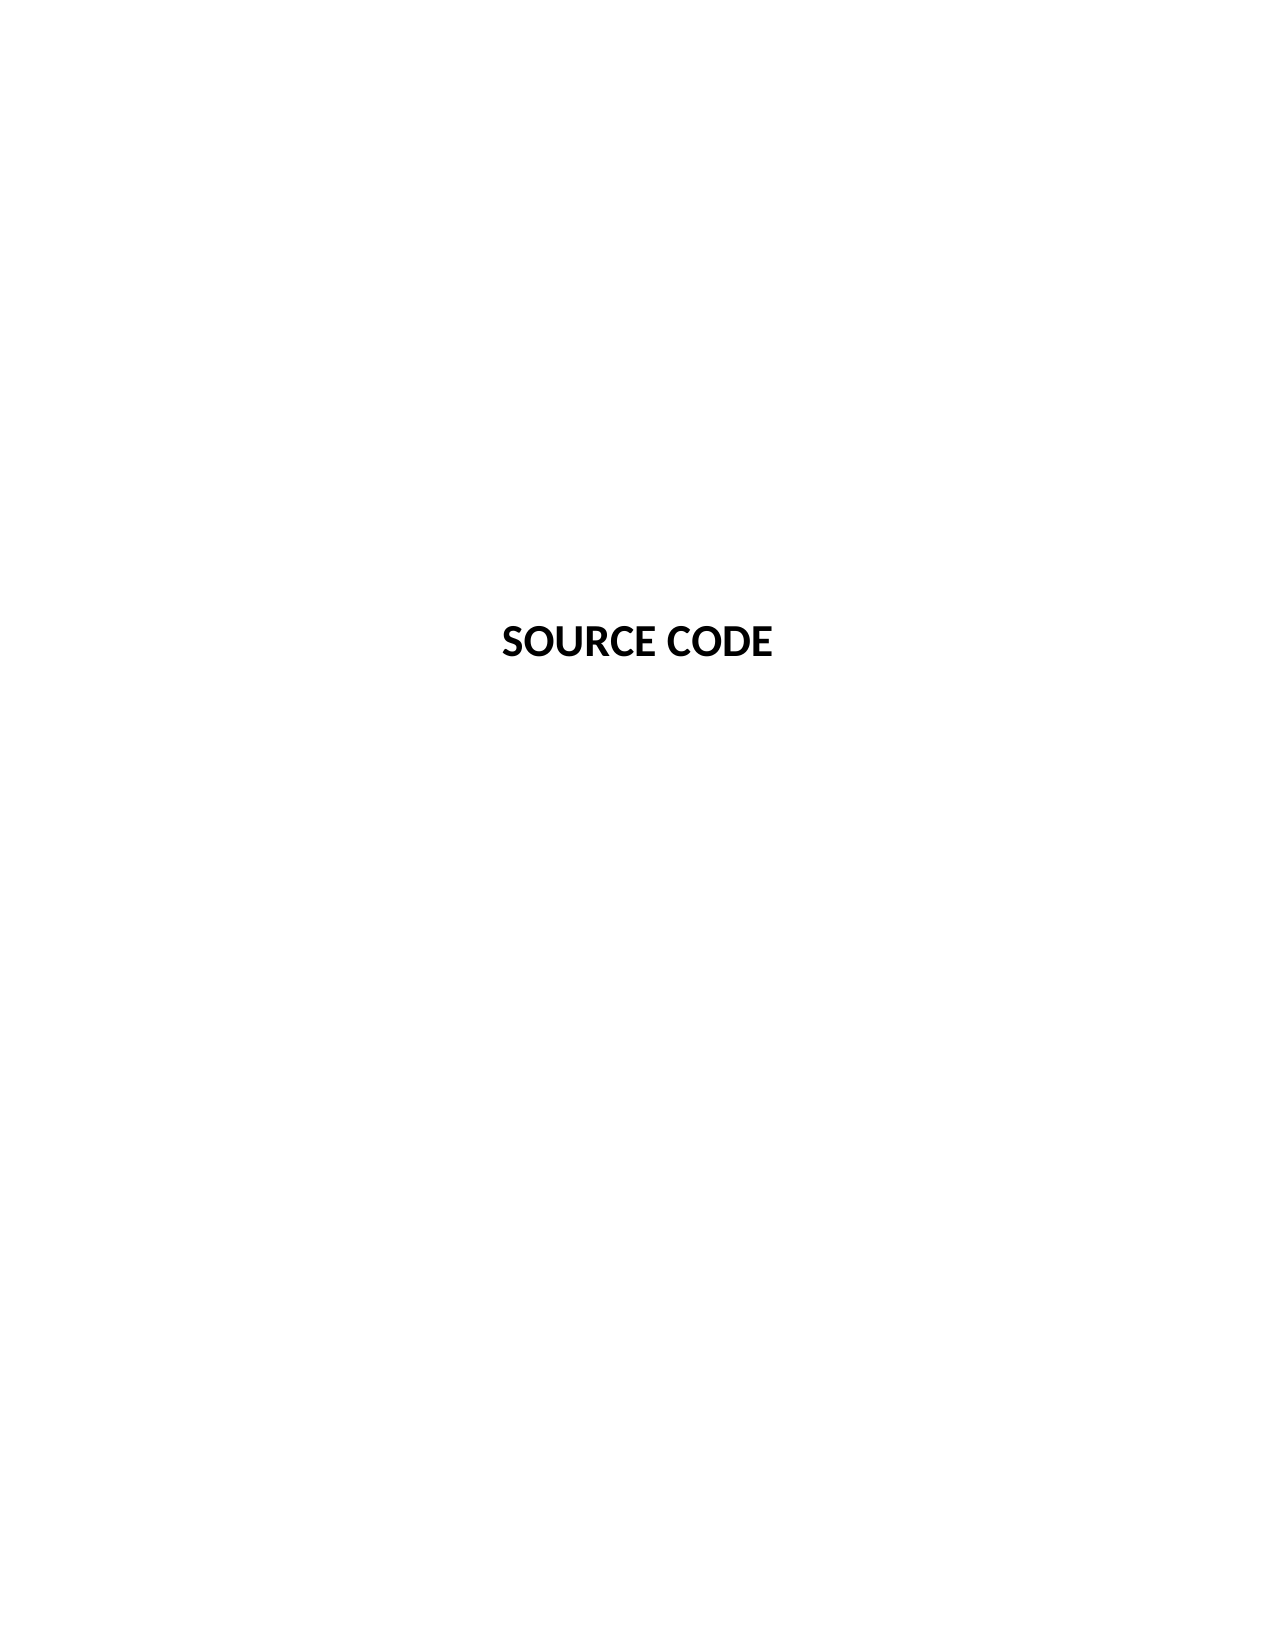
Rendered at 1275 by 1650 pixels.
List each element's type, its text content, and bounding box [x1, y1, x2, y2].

text SOURCE CODE [150, 612, 1125, 668]
